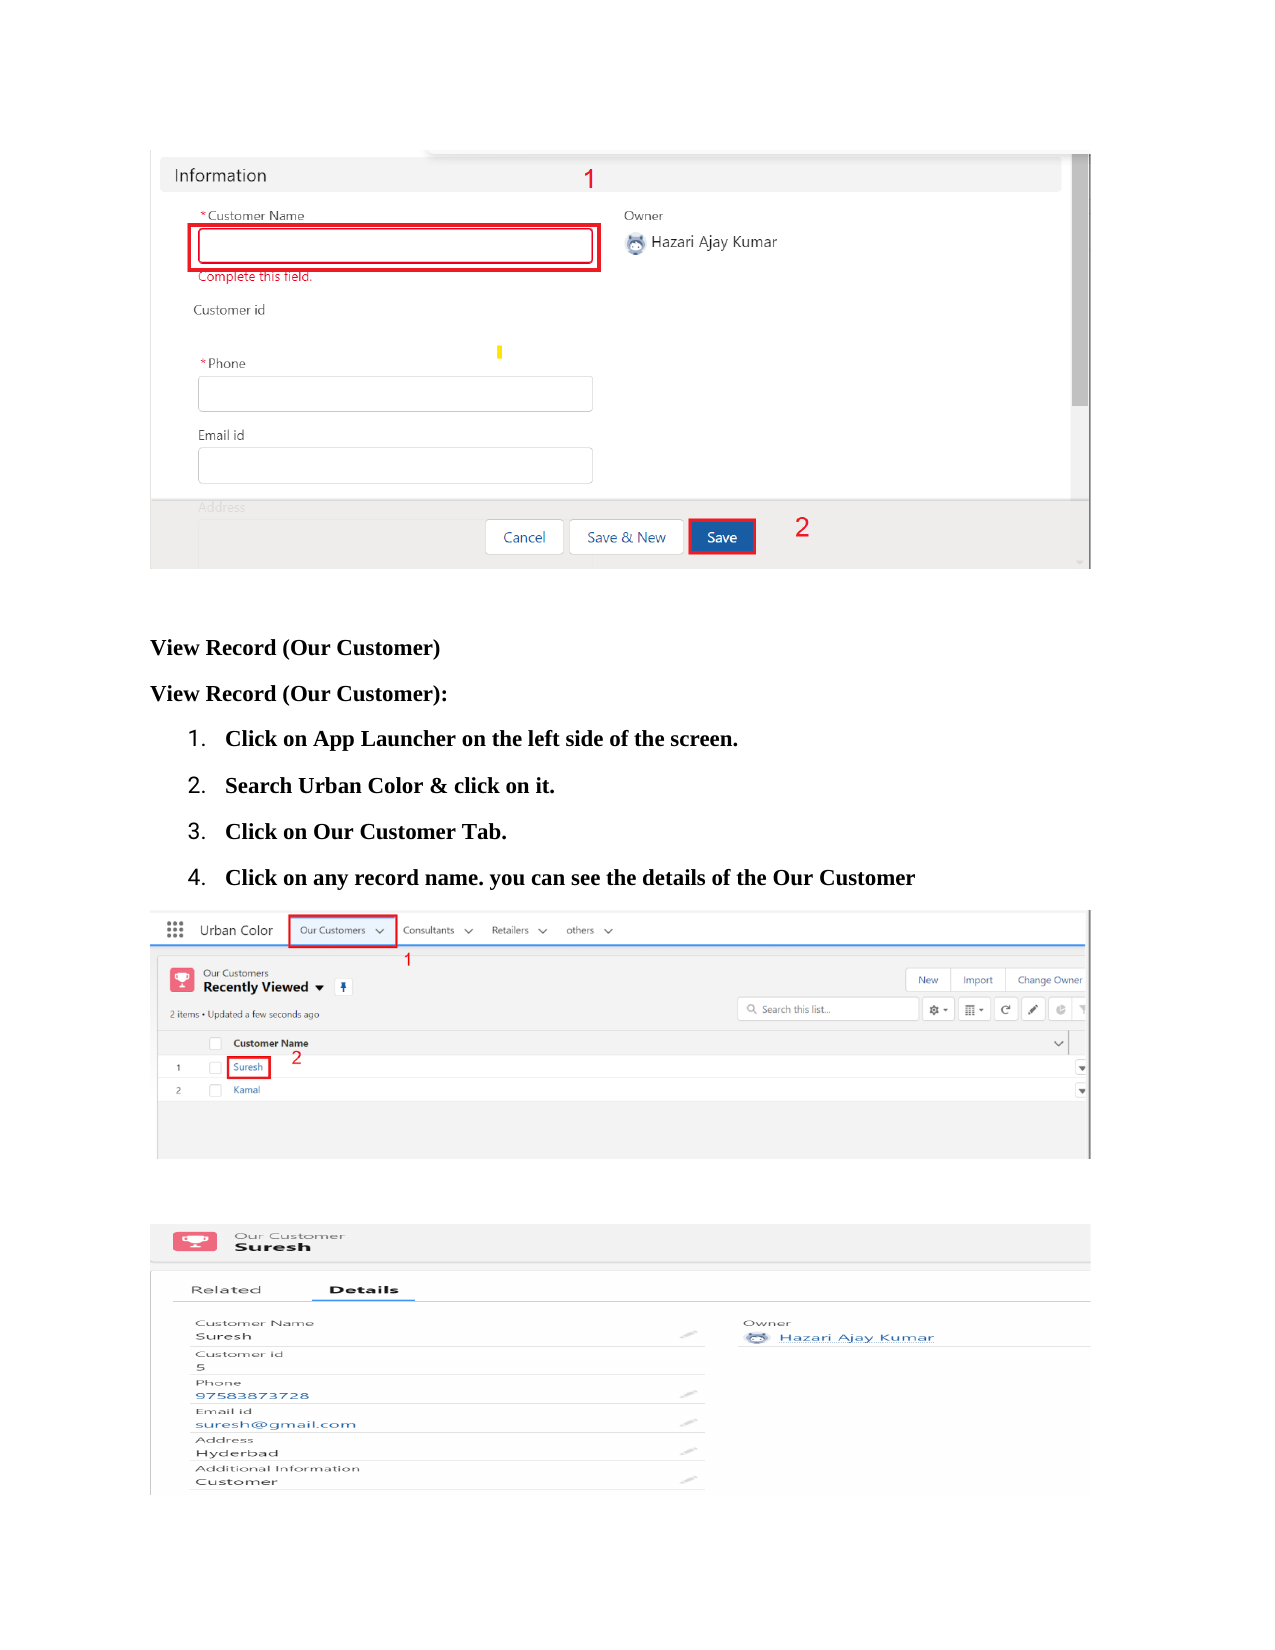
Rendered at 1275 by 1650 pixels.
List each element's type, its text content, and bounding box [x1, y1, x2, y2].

list Click on App Launcher on the left side of the screen. [187, 725, 1125, 752]
list Search Urban Color & click on it. [187, 772, 1125, 799]
text View Record (Our Customer) [150, 634, 1125, 661]
list Click on any record name. you can see the details of the Our Customer [187, 864, 1125, 891]
picture [150, 1224, 1091, 1495]
picture [150, 910, 1091, 1159]
list Click on Our Customer Tab. [187, 818, 1125, 845]
picture [150, 150, 1091, 569]
text View Record (Our Customer): [150, 680, 1125, 706]
